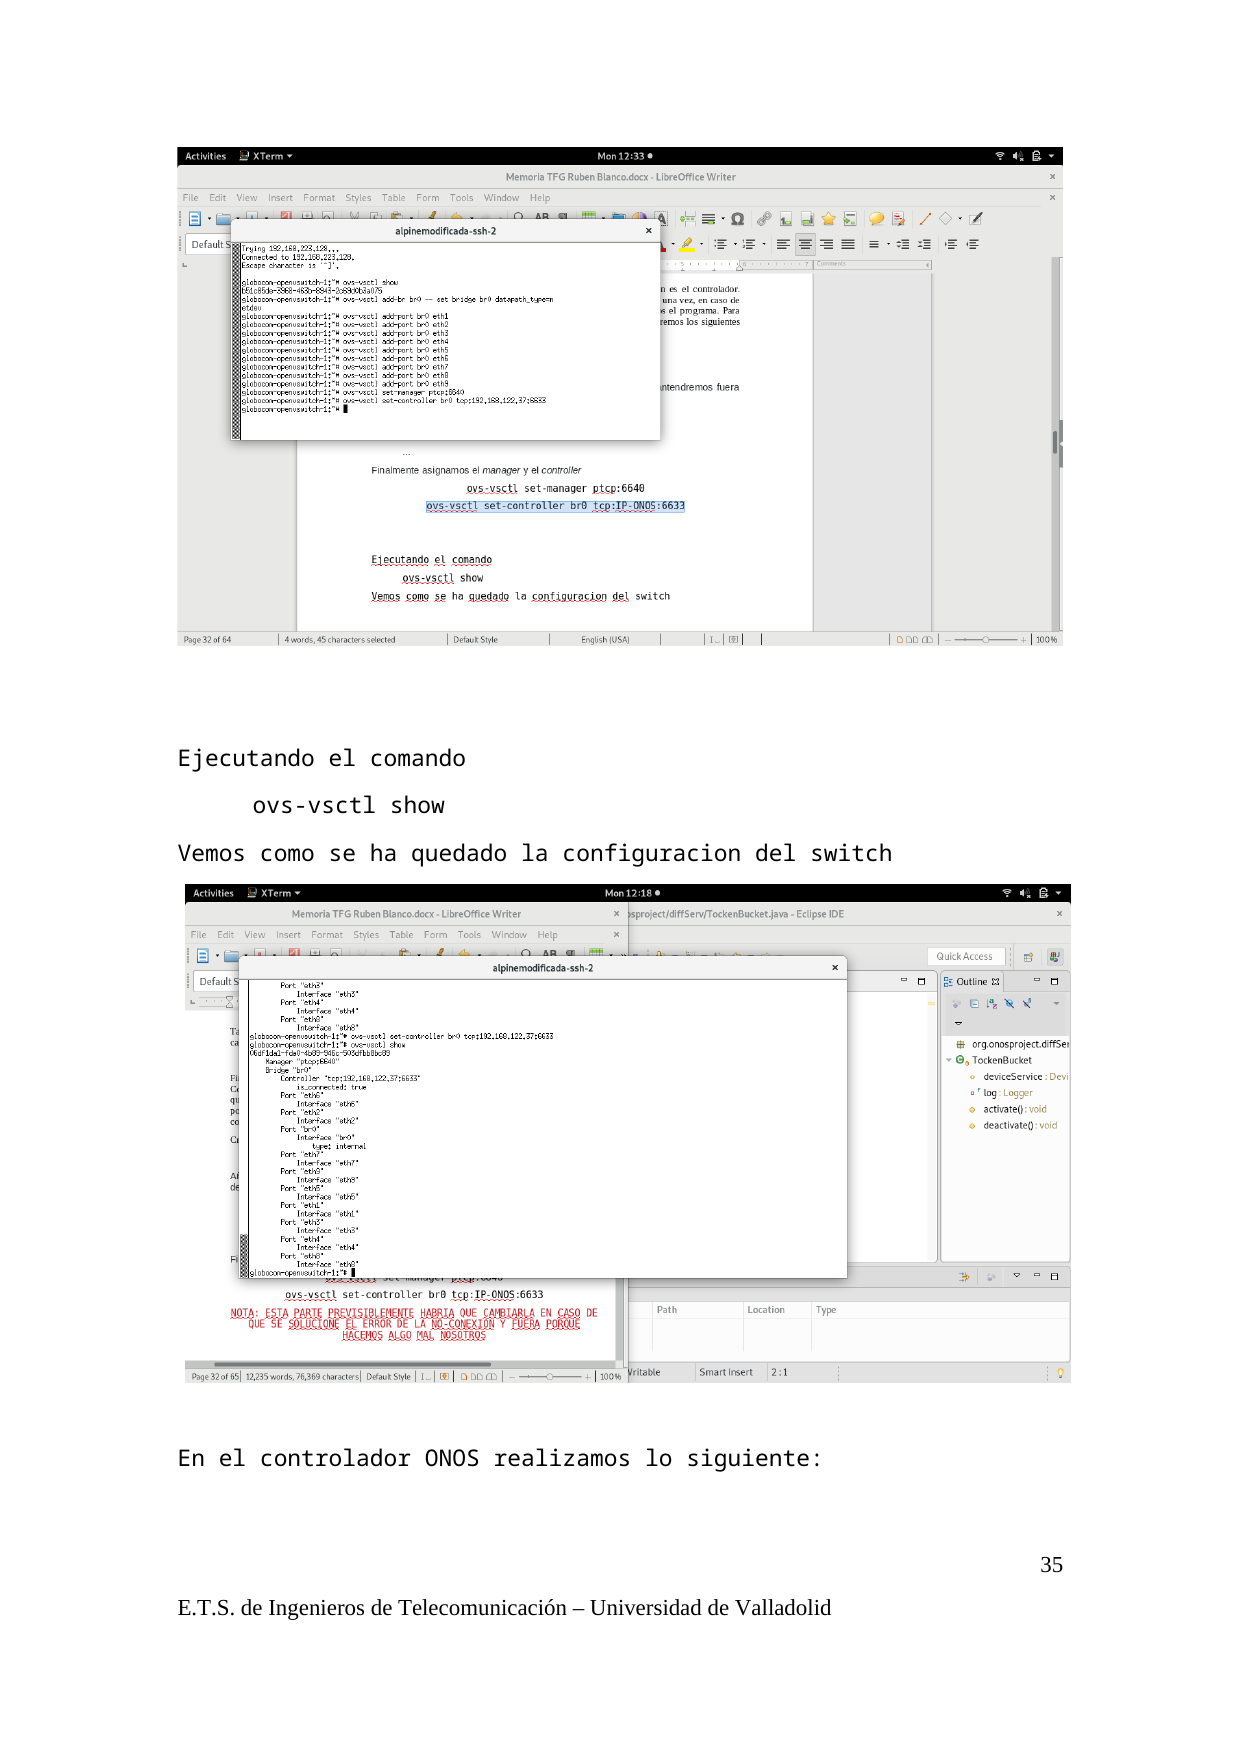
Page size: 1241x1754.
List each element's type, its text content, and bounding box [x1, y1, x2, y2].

picture [185, 884, 1071, 1383]
text Vemos como se ha quedado la configuracion del switch [177, 837, 1063, 869]
text En el controlador ONOS realizamos lo siguiente: [177, 1442, 1063, 1474]
picture [177, 147, 1063, 646]
text ovs-vsctl show [177, 789, 1063, 821]
text Ejecutando el comando [177, 742, 1063, 773]
